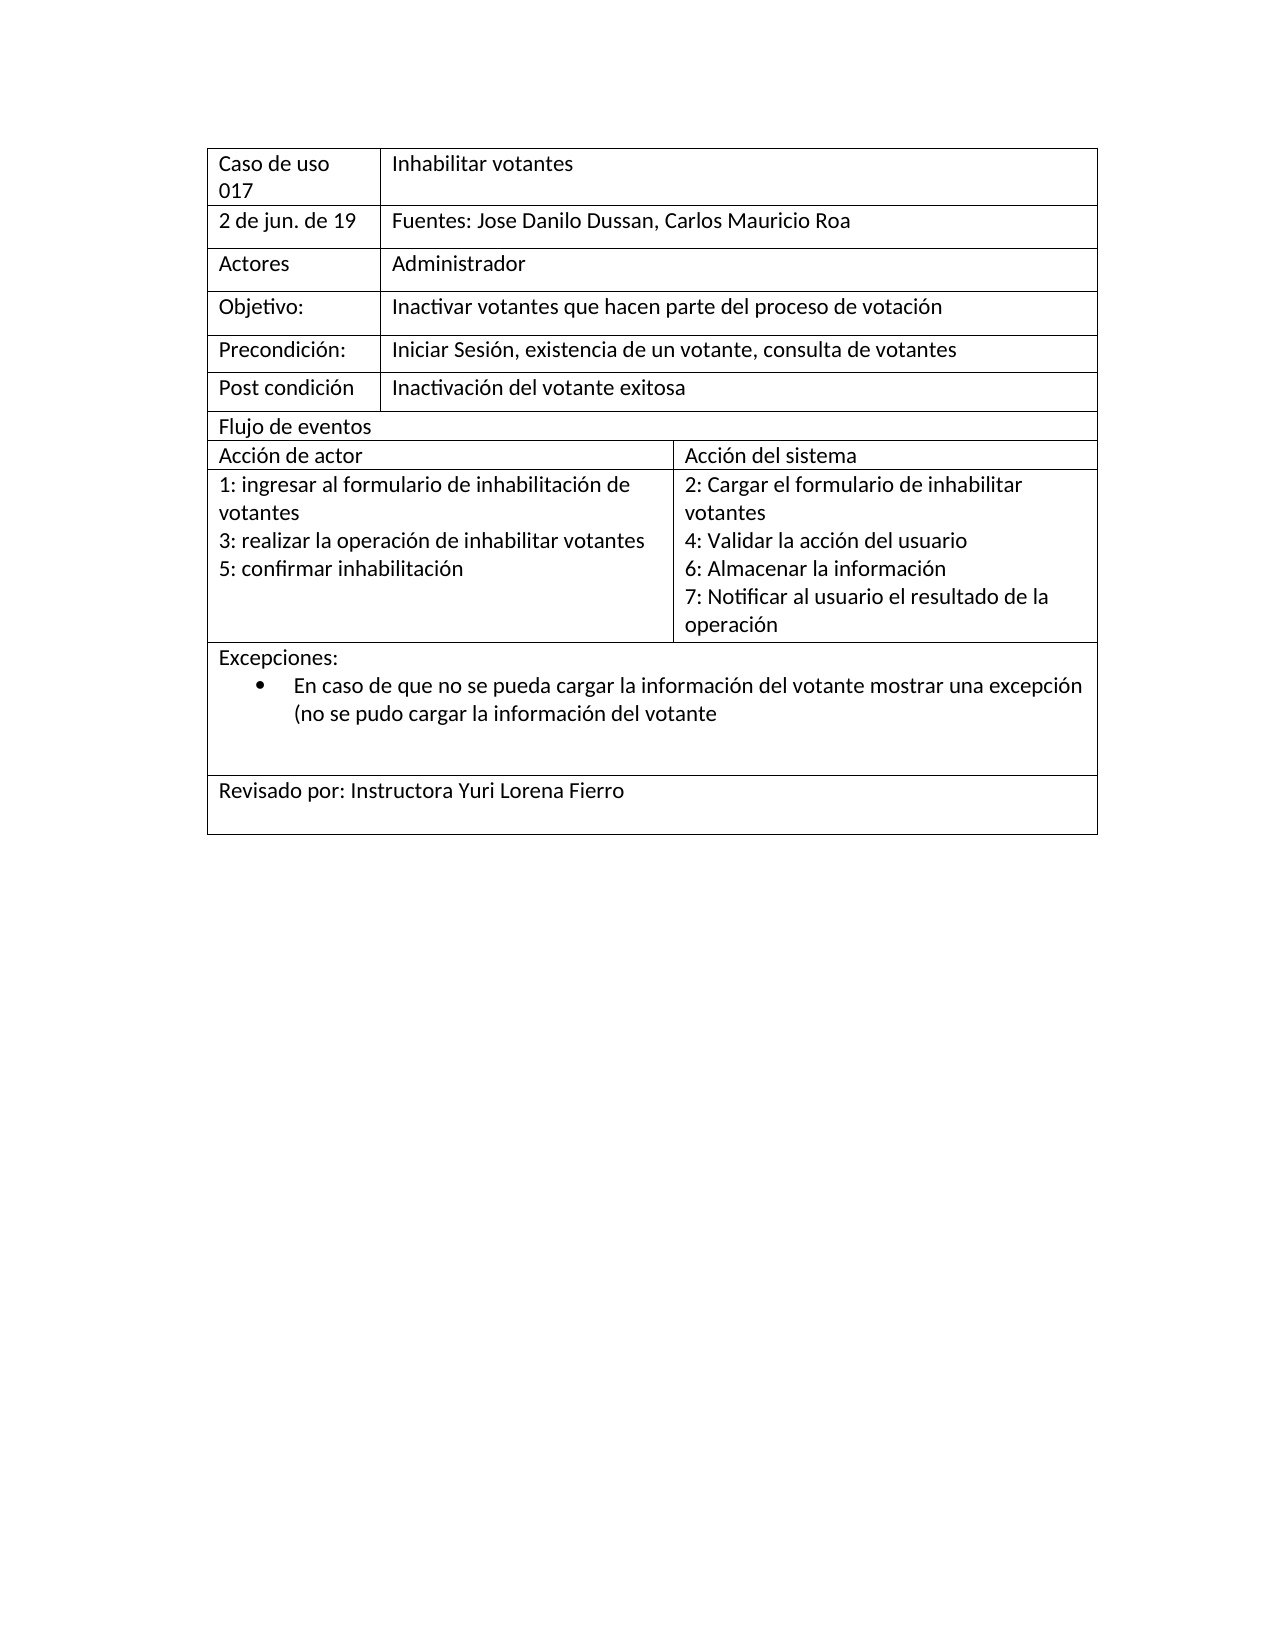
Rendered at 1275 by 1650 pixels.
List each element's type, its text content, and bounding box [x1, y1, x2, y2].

table_header Caso de uso 017 [208, 149, 380, 205]
table_header Inhabilitar votantes [381, 149, 1097, 205]
table_cell Inactivación del votante exitosa [381, 373, 1097, 411]
table_cell Objetivo: [208, 292, 380, 334]
table_cell Iniciar Sesión, existencia de un votante, consulta de votantes [381, 336, 1097, 372]
table_cell Post condición [208, 373, 380, 411]
table_cell 2: Cargar el formulario de inhabilitar votantes 4: Validar la acción del usuario 6: Almacenar la información 7: Notificar al usuario el resultado de la operación [674, 470, 1097, 642]
table_cell Acción de actor [208, 441, 673, 469]
table_cell Actores [208, 249, 380, 291]
table_cell Precondición: [208, 336, 380, 372]
table_cell Revisado por: Instructora Yuri Lorena Fierro [208, 776, 1097, 833]
table_cell 2 de jun. de 19 [208, 206, 380, 248]
table_cell Administrador [381, 249, 1097, 291]
table_cell 1: ingresar al formulario de inhabilitación de votantes 3: realizar la operación de inhabilitar votantes 5: confirmar inhabilitación [208, 470, 673, 642]
table_cell Excepciones: En caso de que no se pueda cargar la información del votante mostrar una excepción (no se pudo cargar la información del votante [208, 643, 1097, 775]
table_cell Fuentes: Jose Danilo Dussan, Carlos Mauricio Roa [381, 206, 1097, 248]
table_cell Flujo de eventos [208, 412, 1097, 440]
table_cell Acción del sistema [674, 441, 1097, 469]
table_cell Inactivar votantes que hacen parte del proceso de votación [381, 292, 1097, 334]
